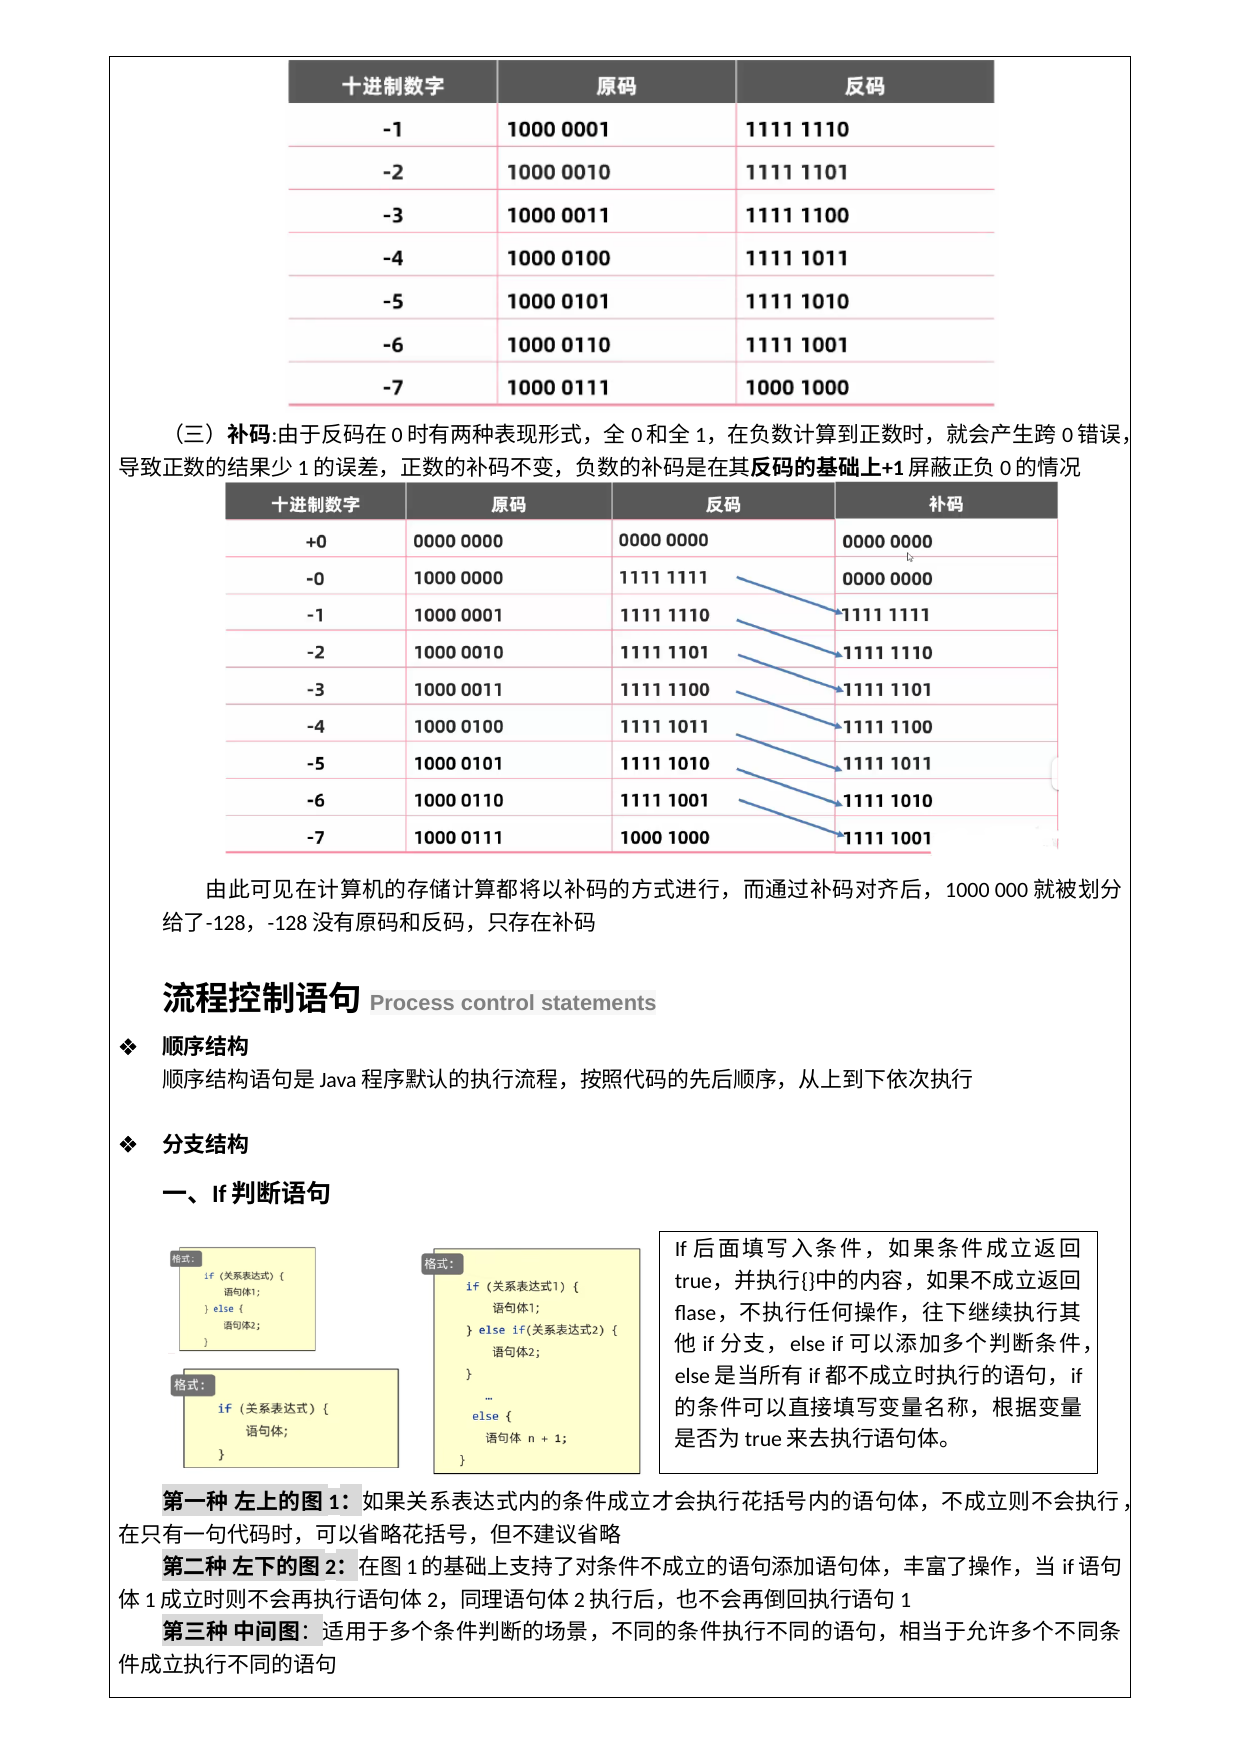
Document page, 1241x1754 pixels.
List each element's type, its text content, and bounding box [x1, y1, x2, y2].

text 流程控制语句 Process control statements [118, 964, 1122, 1029]
text 第二种 左下的图2：在图1的基础上支持了对条件不成立的语句添加语句体，丰富了操作，当if语句体1成立时则不会再执行语句体2，同理语句体2执行后，也不会再倒回执行语句1 [118, 1549, 1122, 1614]
picture [225, 481, 1059, 856]
list 补码:由于反码在0时有两种表现形式，全0和全1，在负数计算到正数时，就会产生跨0错误，导致正数的结果少1的误差，正数的补码不变，负数的补码是在其反码的基础上+1屏蔽正负0的情况 [118, 417, 1122, 482]
text 第三种 中间图：适用于多个条件判断的场景，不同的条件执行不同的语句，相当于允许多个不同条件成立执行不同的语句 [118, 1614, 1122, 1679]
picture [285, 59, 999, 413]
picture [161, 1239, 659, 1477]
list 顺序结构 [118, 1029, 1122, 1061]
text 第一种 左上的图1：如果关系表达式内的条件成立才会执行花括号内的语句体，不成立则不会执行，在只有一句代码时，可以省略花括号，但不建议省略 [118, 1484, 1122, 1549]
text 由此可见在计算机的存储计算都将以补码的方式进行，而通过补码对齐后，1000 000就被划分给了-128，-128没有原码和反码，只存在补码 [162, 872, 1122, 937]
text 顺序结构语句是Java程序默认的执行流程，按照代码的先后顺序，从上到下依次执行 [118, 1061, 1122, 1094]
list If判断语句 [118, 1159, 1122, 1224]
list 分支结构 [118, 1126, 1122, 1159]
